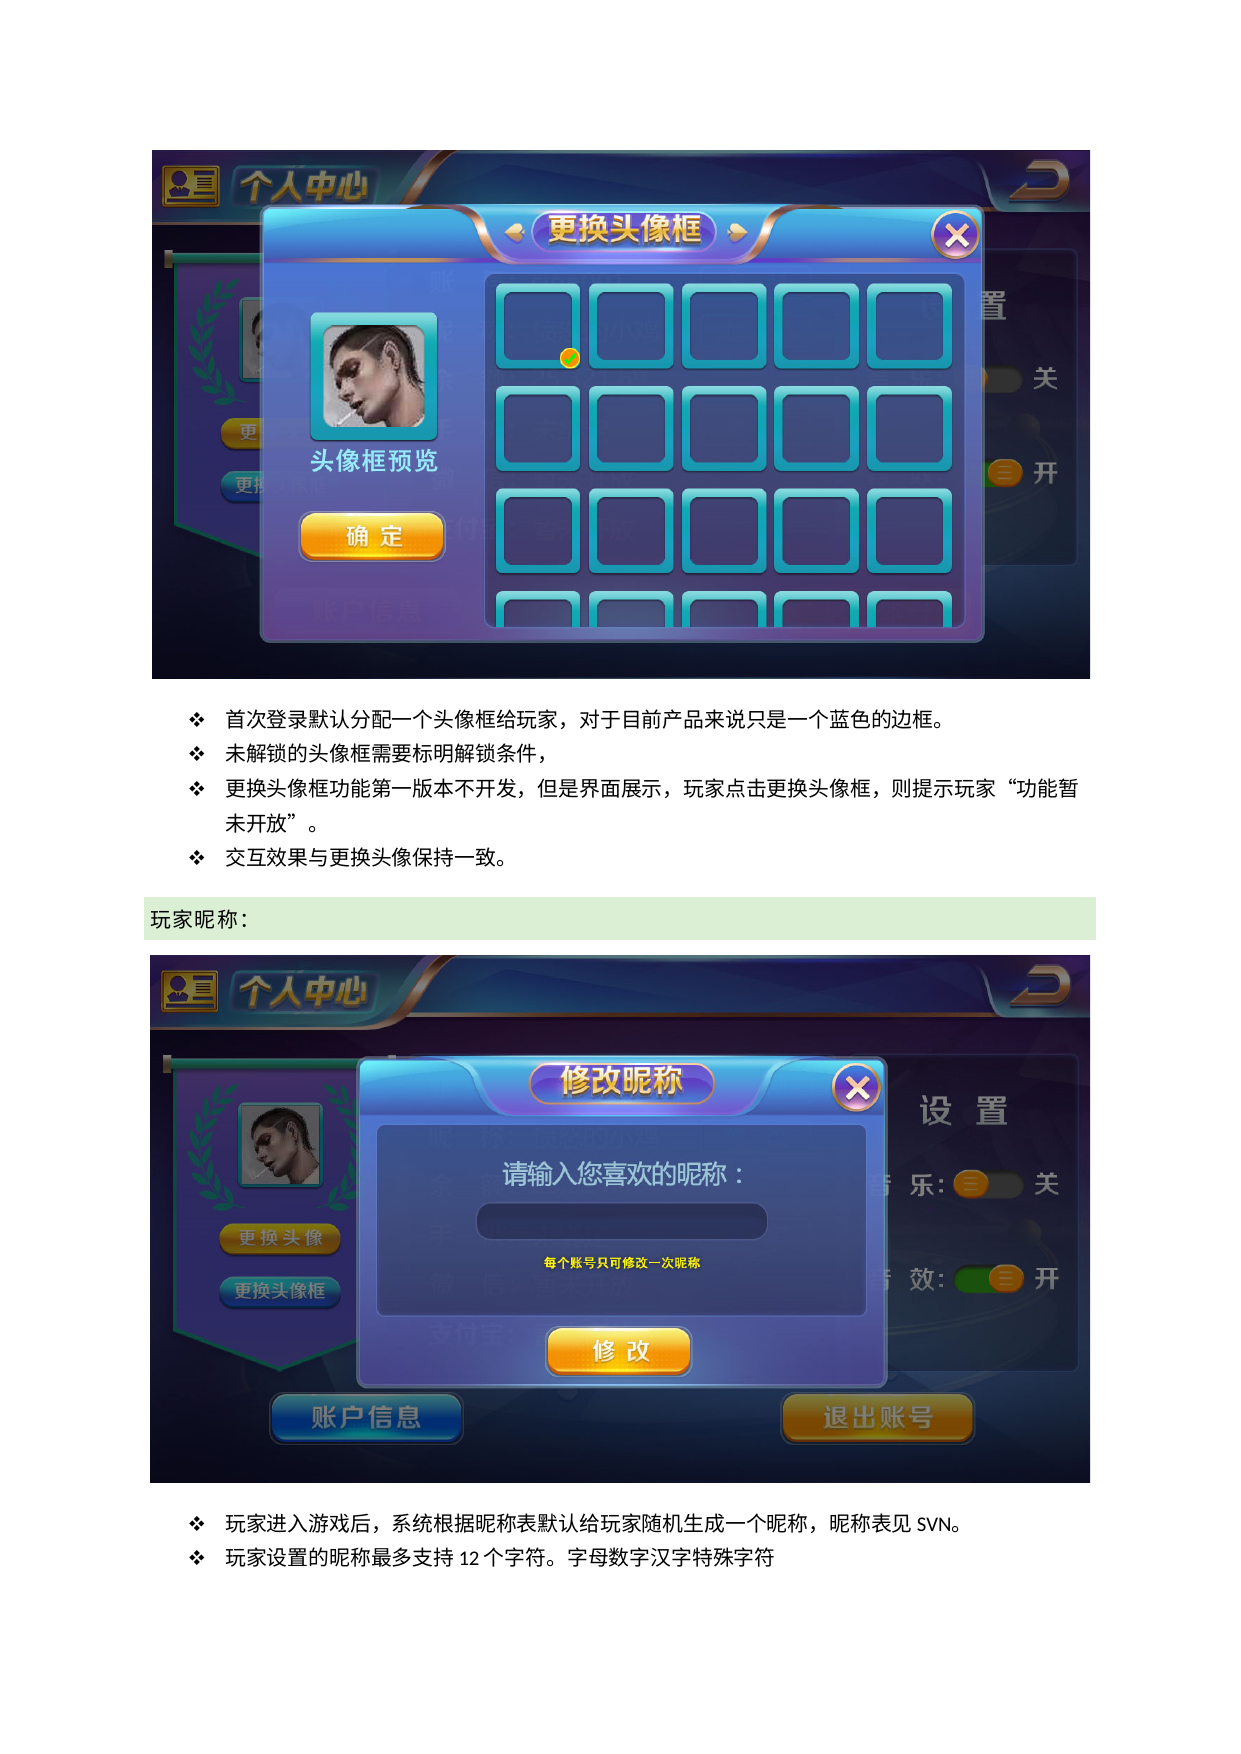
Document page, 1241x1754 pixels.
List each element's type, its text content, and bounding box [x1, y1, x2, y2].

list 玩家设置的昵称最多支持12个字符。字母数字汉字特殊字符 [187, 1542, 1090, 1572]
list 更换头像框功能第一版本不开发，但是界面展示，玩家点击更换头像框，则提示玩家“功能暂未开放”。 [187, 772, 1090, 837]
picture [150, 954, 1091, 1483]
picture [150, 150, 1091, 679]
list 首次登录默认分配一个头像框给玩家，对于目前产品来说只是一个蓝色的边框。 [187, 703, 1090, 733]
list 未解锁的头像框需要标明解锁条件， [187, 737, 1090, 768]
subtitle 玩家昵称： [150, 903, 1090, 933]
list 玩家进入游戏后，系统根据昵称表默认给玩家随机生成一个昵称，昵称表见SVN。 [187, 1507, 1090, 1537]
list 交互效果与更换头像保持一致。 [187, 842, 1090, 872]
